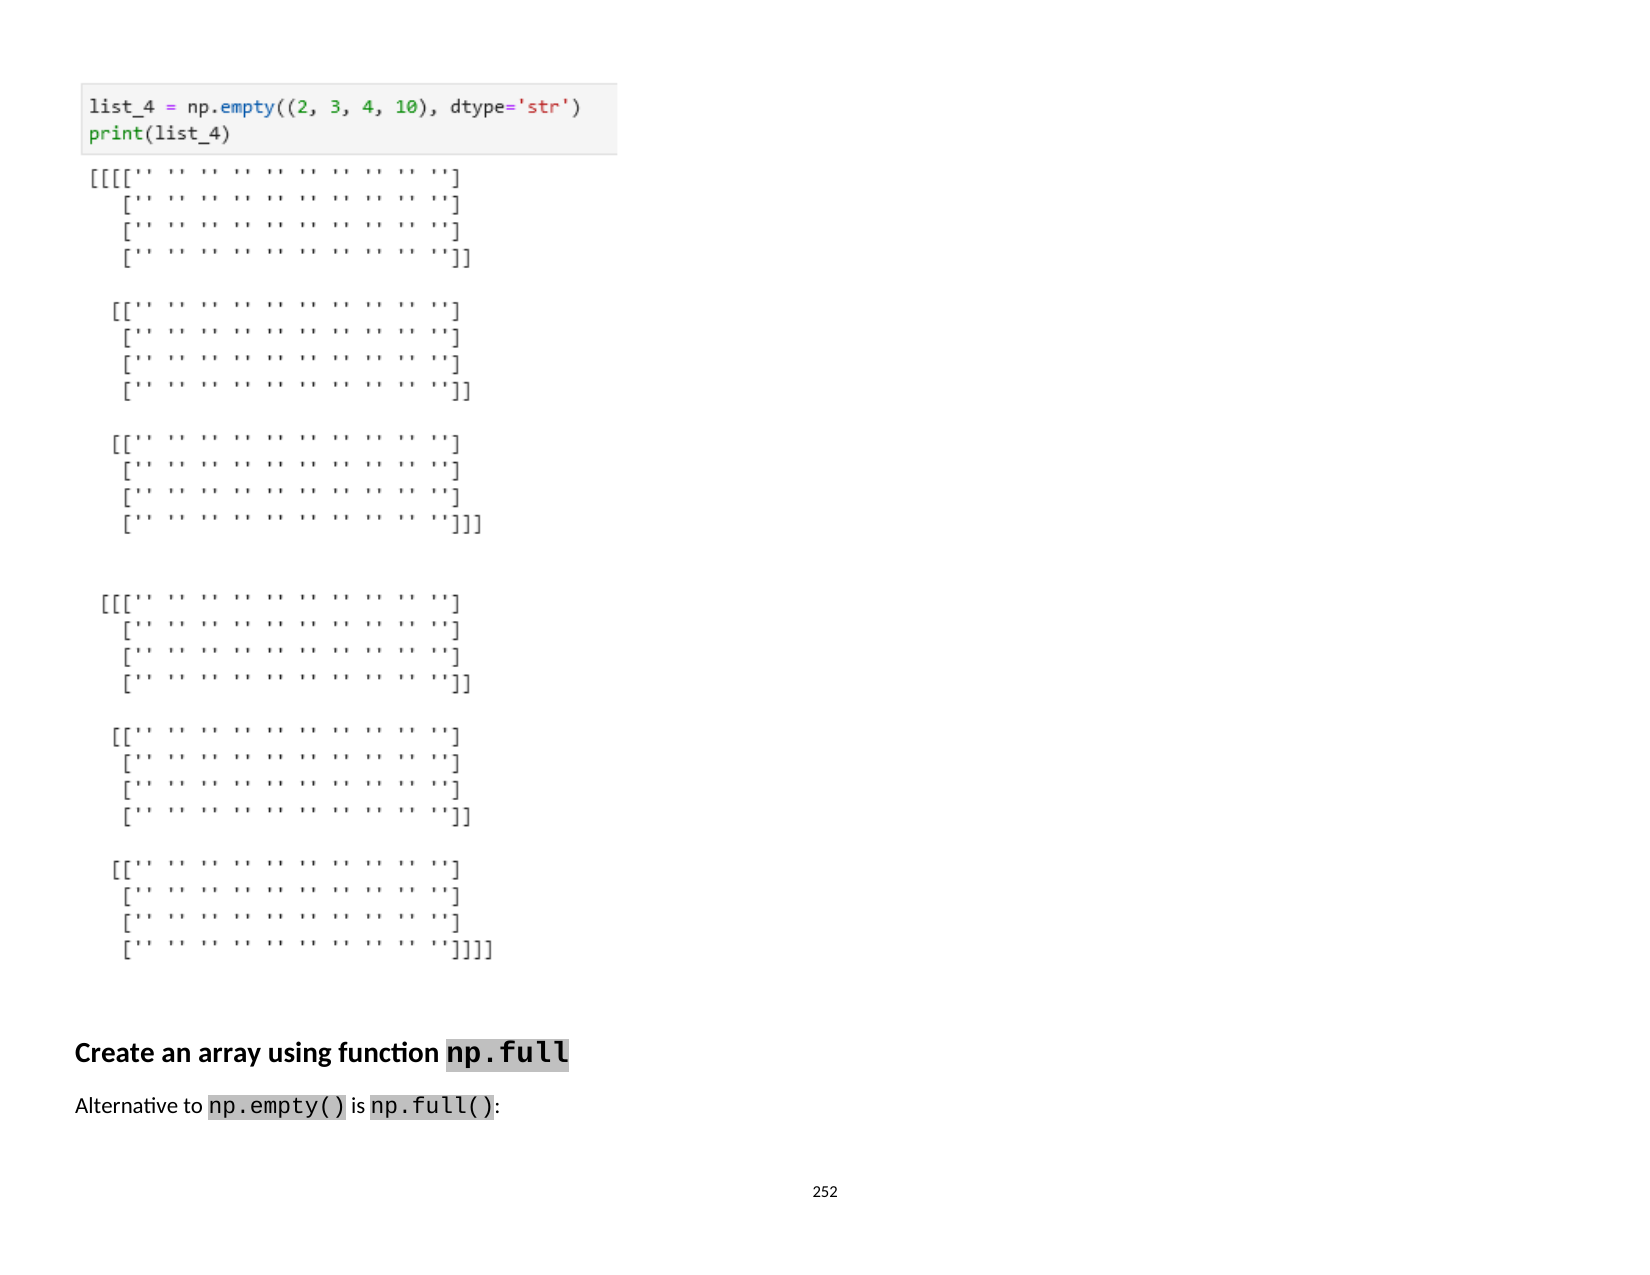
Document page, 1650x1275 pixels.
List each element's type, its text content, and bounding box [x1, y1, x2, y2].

text Create an array using function np.full [75, 1034, 1575, 1072]
picture [75, 75, 618, 969]
text Alternative to np.empty() is np.full(): [75, 1091, 1575, 1120]
